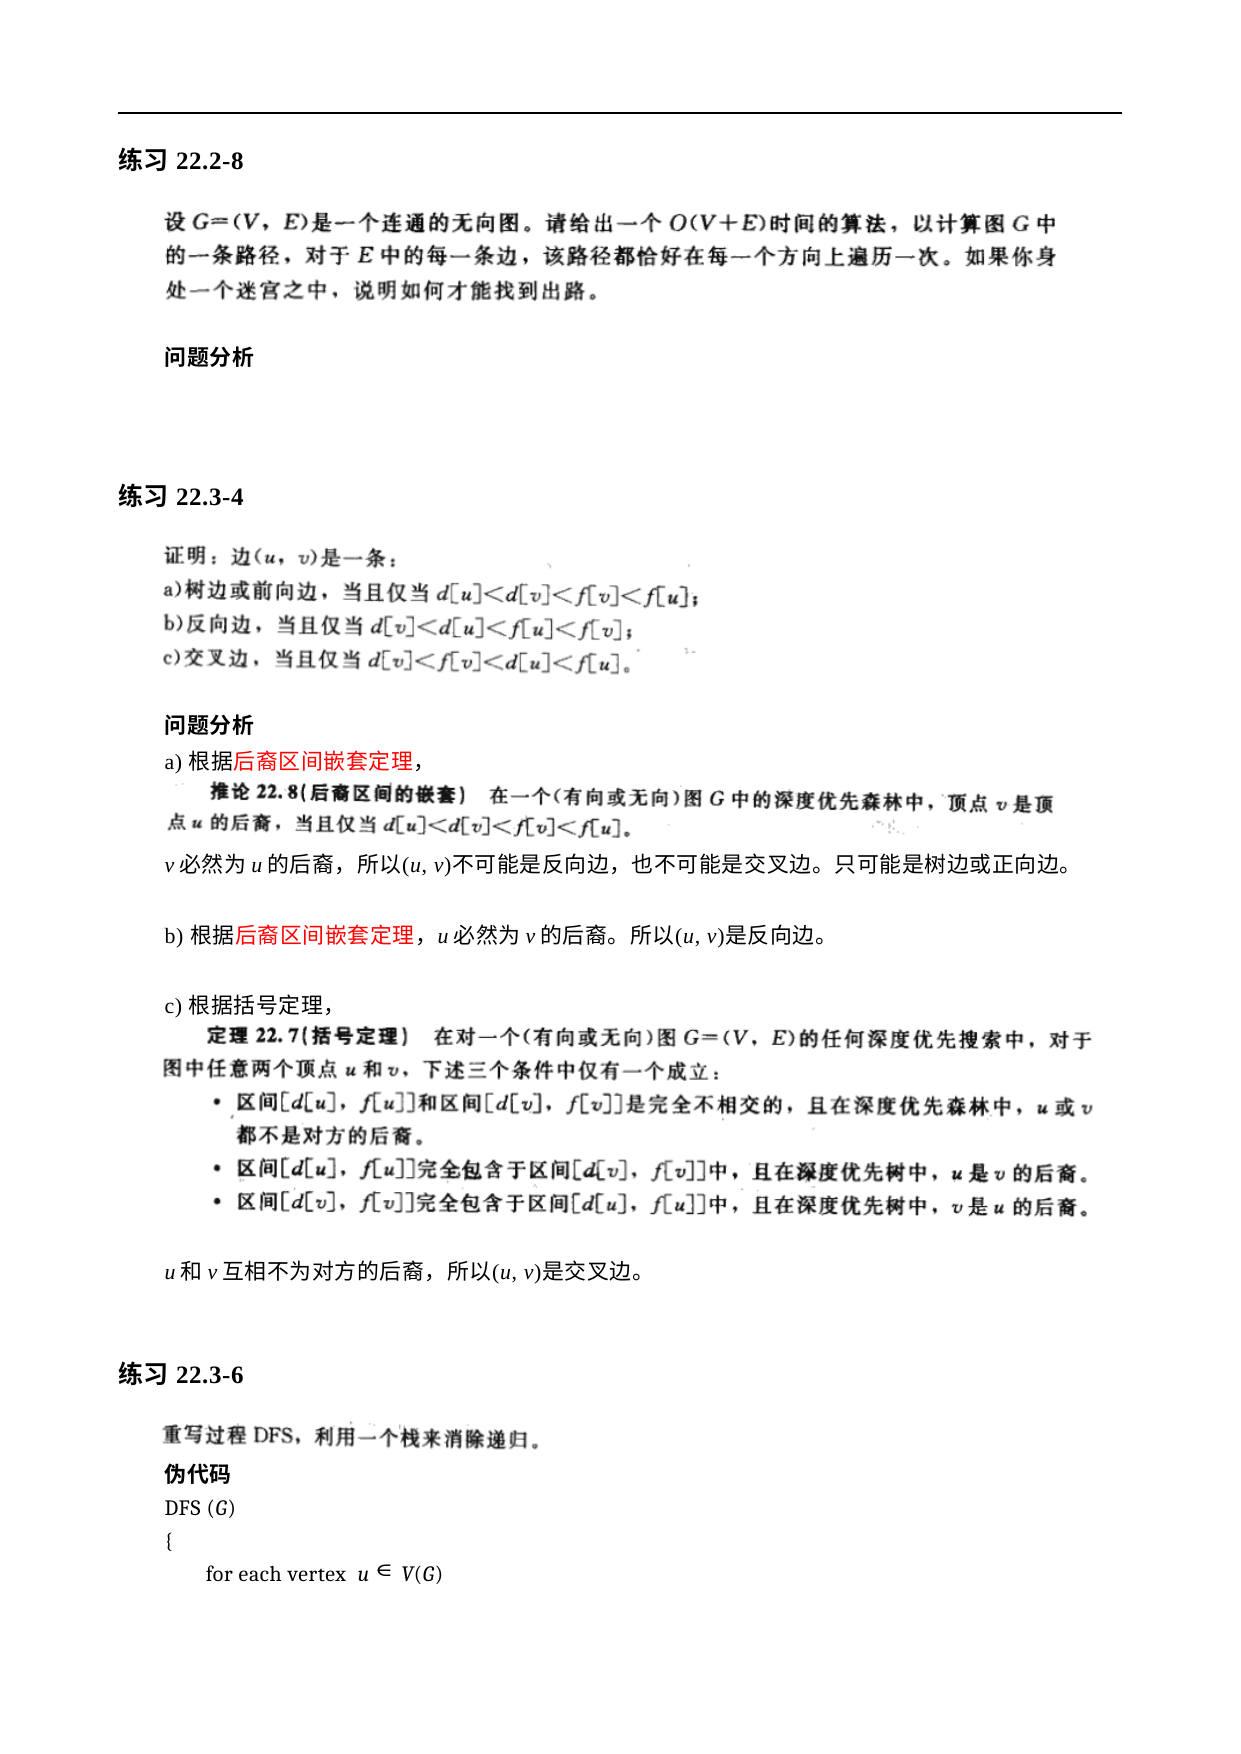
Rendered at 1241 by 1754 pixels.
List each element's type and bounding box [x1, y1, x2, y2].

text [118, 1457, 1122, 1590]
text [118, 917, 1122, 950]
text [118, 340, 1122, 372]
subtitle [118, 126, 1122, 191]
picture [164, 779, 1055, 840]
picture [161, 207, 1062, 306]
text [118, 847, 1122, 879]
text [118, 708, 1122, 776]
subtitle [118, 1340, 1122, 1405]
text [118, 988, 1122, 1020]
picture [161, 1421, 540, 1453]
picture [161, 1023, 1093, 1220]
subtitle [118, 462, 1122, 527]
picture [161, 542, 700, 676]
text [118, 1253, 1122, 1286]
